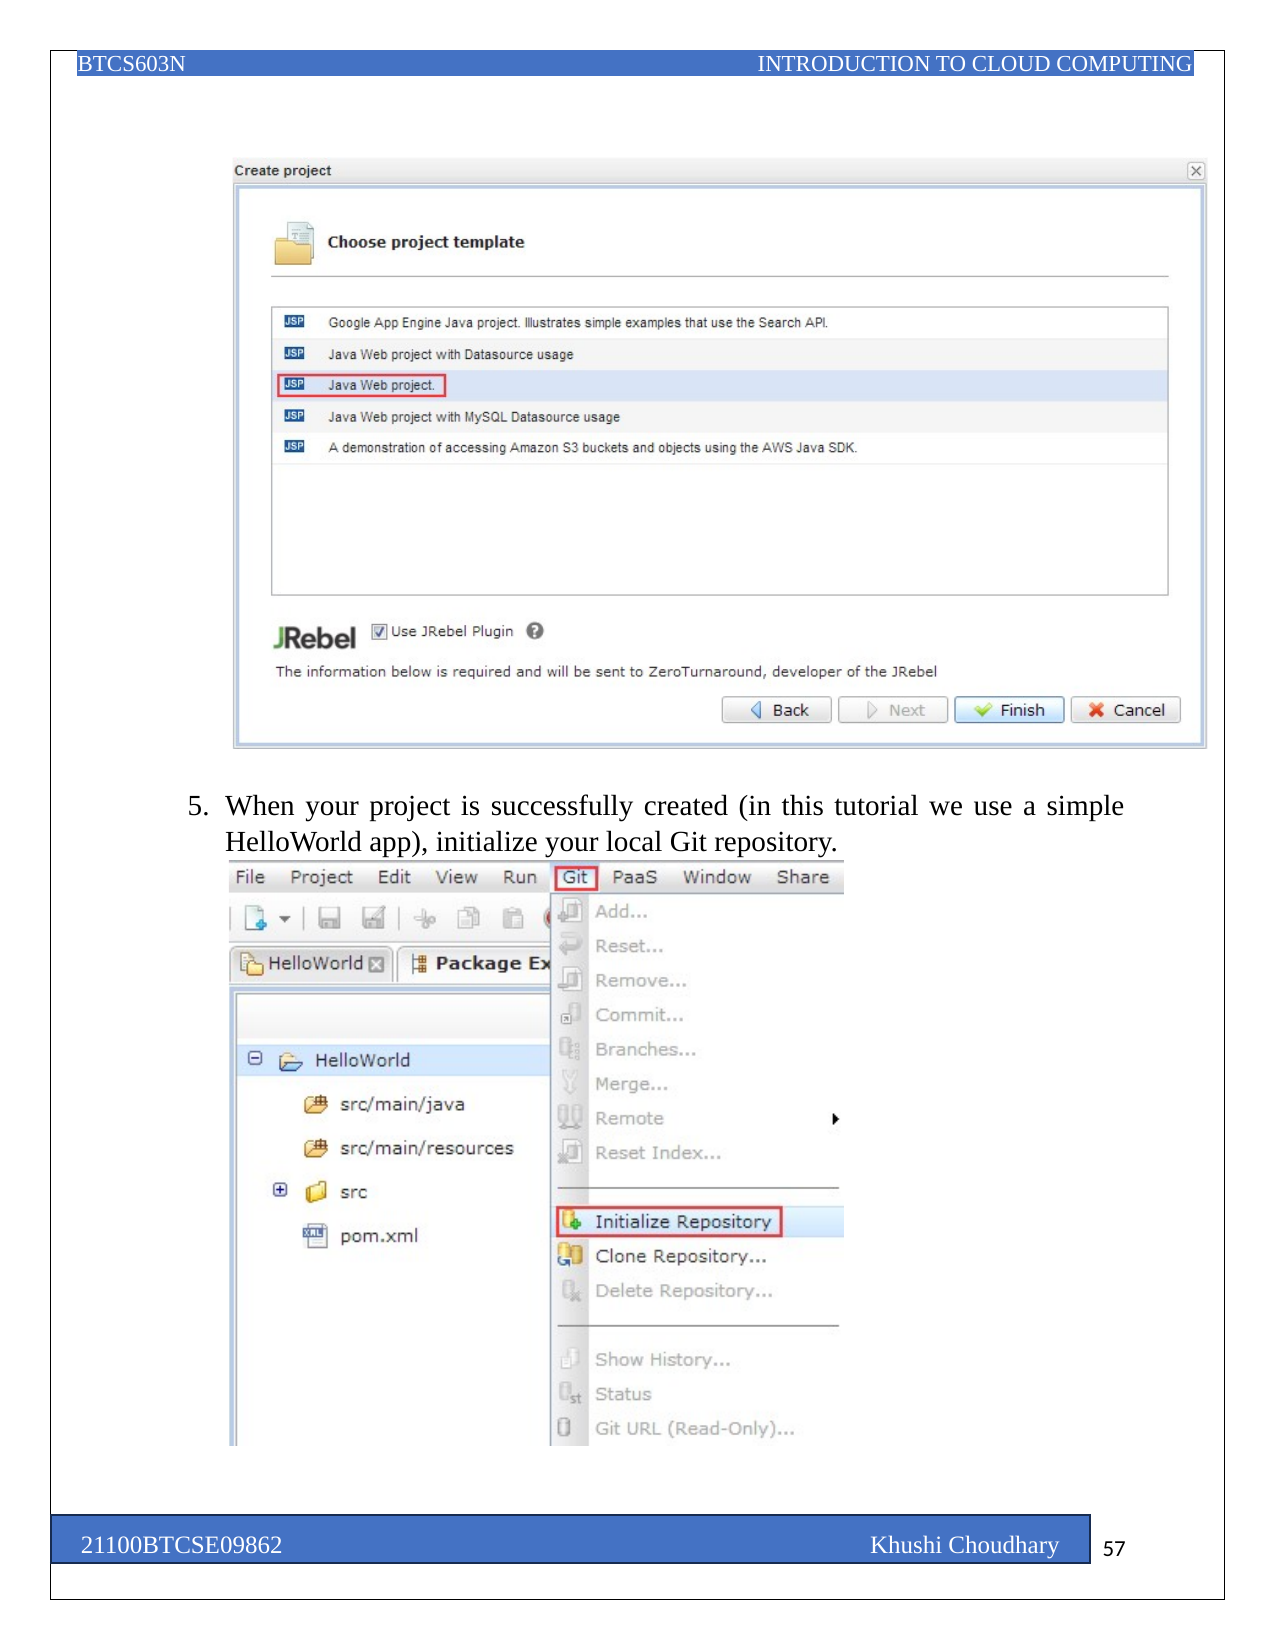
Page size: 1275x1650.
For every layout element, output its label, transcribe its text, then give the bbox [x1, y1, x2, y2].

picture [228, 860, 844, 1446]
picture [232, 157, 1208, 749]
list When your project is successfully created (in this tutorial we use a simple HelloWorld app), initialize your local Git repository. [187, 788, 1126, 858]
